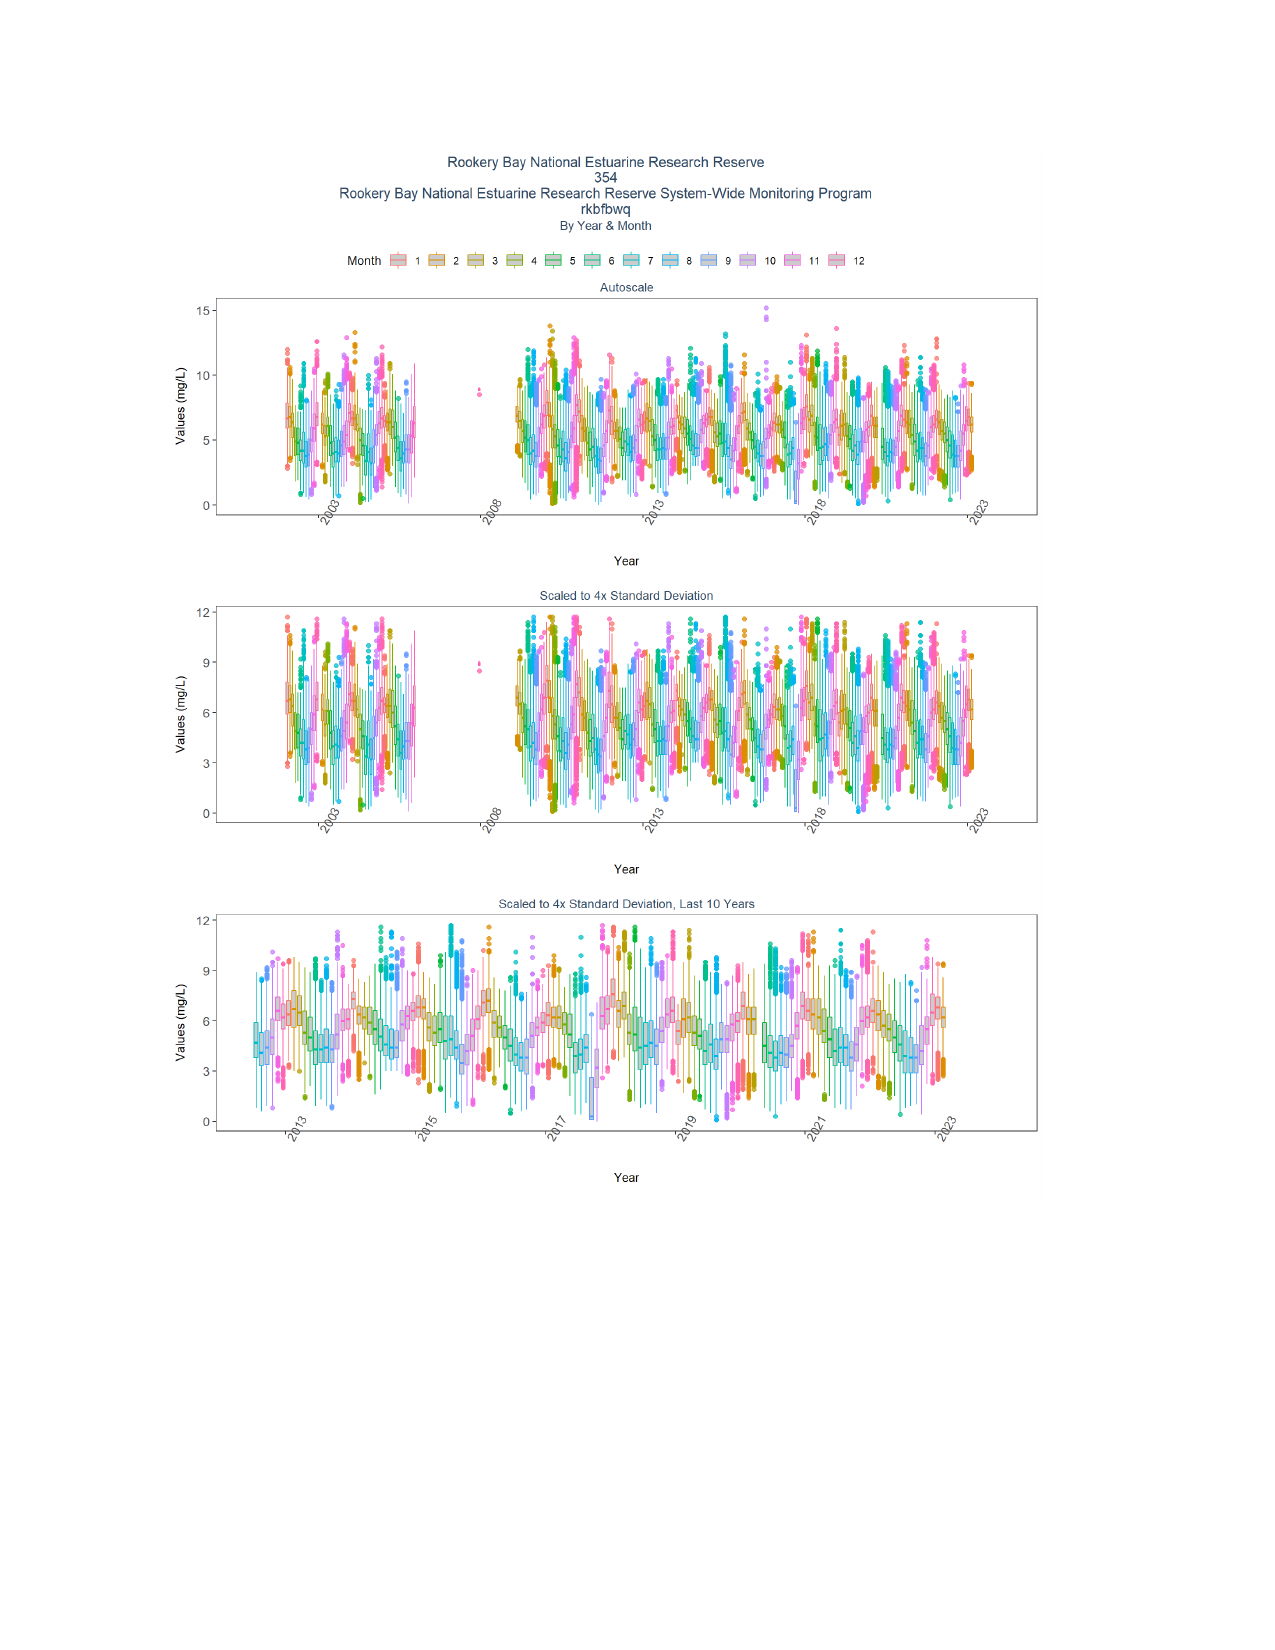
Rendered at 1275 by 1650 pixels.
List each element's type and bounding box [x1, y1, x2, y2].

picture [168, 150, 1044, 1200]
